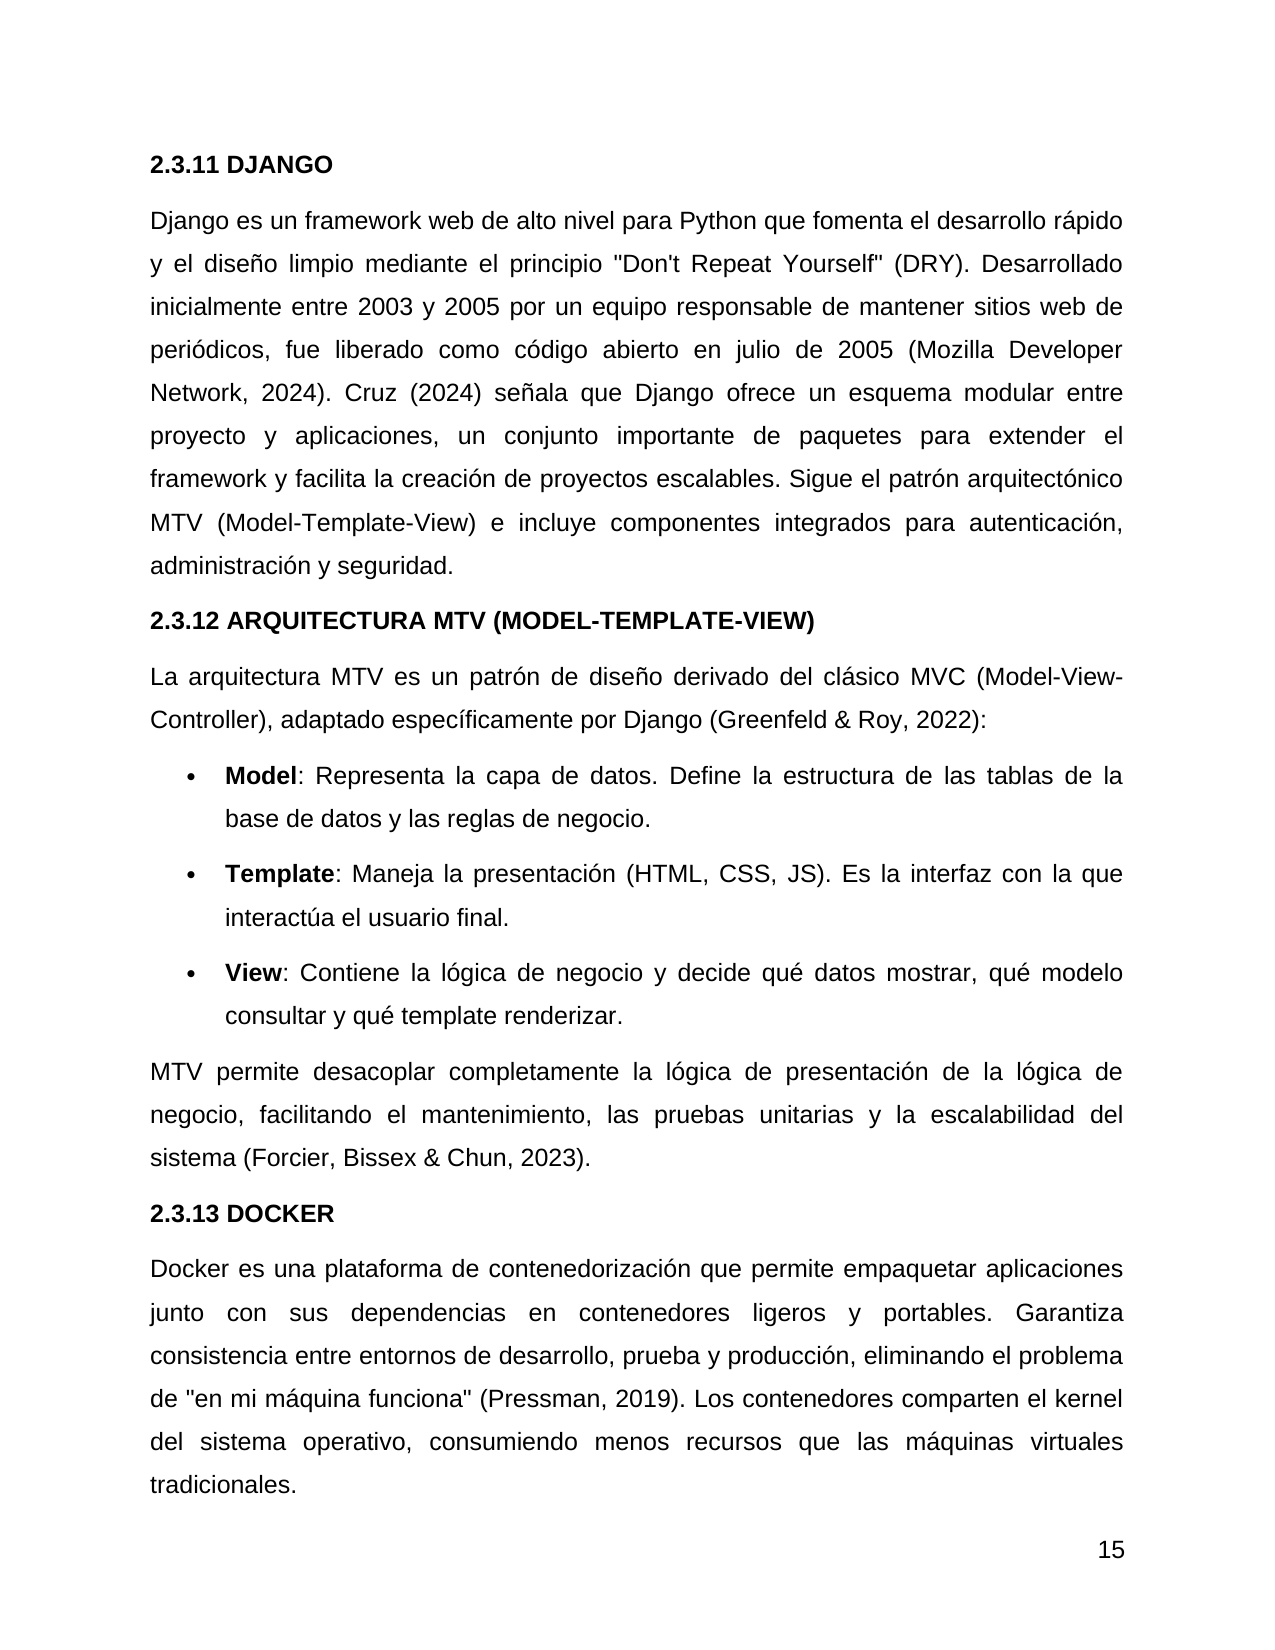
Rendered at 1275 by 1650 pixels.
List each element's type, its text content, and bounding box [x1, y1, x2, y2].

subtitle 2.3.11 DJANGO [150, 150, 1125, 179]
subtitle 2.3.13 DOCKER [150, 1199, 1125, 1227]
text La arquitectura MTV es un patrón de diseño derivado del clásico MVC (Model-View-Controller), adaptado específicamente por Django (Greenfeld & Roy, 2022): [150, 662, 1125, 734]
list Template: Maneja la presentación (HTML, CSS, JS). Es la interfaz con la que interactúa el usuario final. [187, 859, 1125, 931]
text Django es un framework web de alto nivel para Python que fomenta el desarrollo rápido y el diseño limpio mediante el principio "Don't Repeat Yourself" (DRY). Desarrollado inicialmente entre 2003 y 2005 por un equipo responsable de mantener sitios web de periódicos, fue liberado como código abierto en julio de 2005 (Mozilla Developer Network, 2024). Cruz (2024) señala que Django ofrece un esquema modular entre proyecto y aplicaciones, un conjunto importante de paquetes para extender el framework y facilita la creación de proyectos escalables. Sigue el patrón arquitectónico MTV (Model-Template-View) e incluye componentes integrados para autenticación, administración y seguridad. [150, 206, 1125, 579]
list View: Contiene la lógica de negocio y decide qué datos mostrar, qué modelo consultar y qué template renderizar. [187, 958, 1125, 1030]
text MTV permite desacoplar completamente la lógica de presentación de la lógica de negocio, facilitando el mantenimiento, las pruebas unitarias y la escalabilidad del sistema (Forcier, Bissex & Chun, 2023). [150, 1057, 1125, 1172]
subtitle 2.3.12 ARQUITECTURA MTV (MODEL-TEMPLATE-VIEW) [150, 606, 1125, 635]
list Model: Representa la capa de datos. Define la estructura de las tablas de la base de datos y las reglas de negocio. [187, 761, 1125, 832]
text Docker es una plataforma de contenedorización que permite empaquetar aplicaciones junto con sus dependencias en contenedores ligeros y portables. Garantiza consistencia entre entornos de desarrollo, prueba y producción, eliminando el problema de "en mi máquina funciona" (Pressman, 2019). Los contenedores comparten el kernel del sistema operativo, consumiendo menos recursos que las máquinas virtuales tradicionales. [150, 1254, 1125, 1499]
